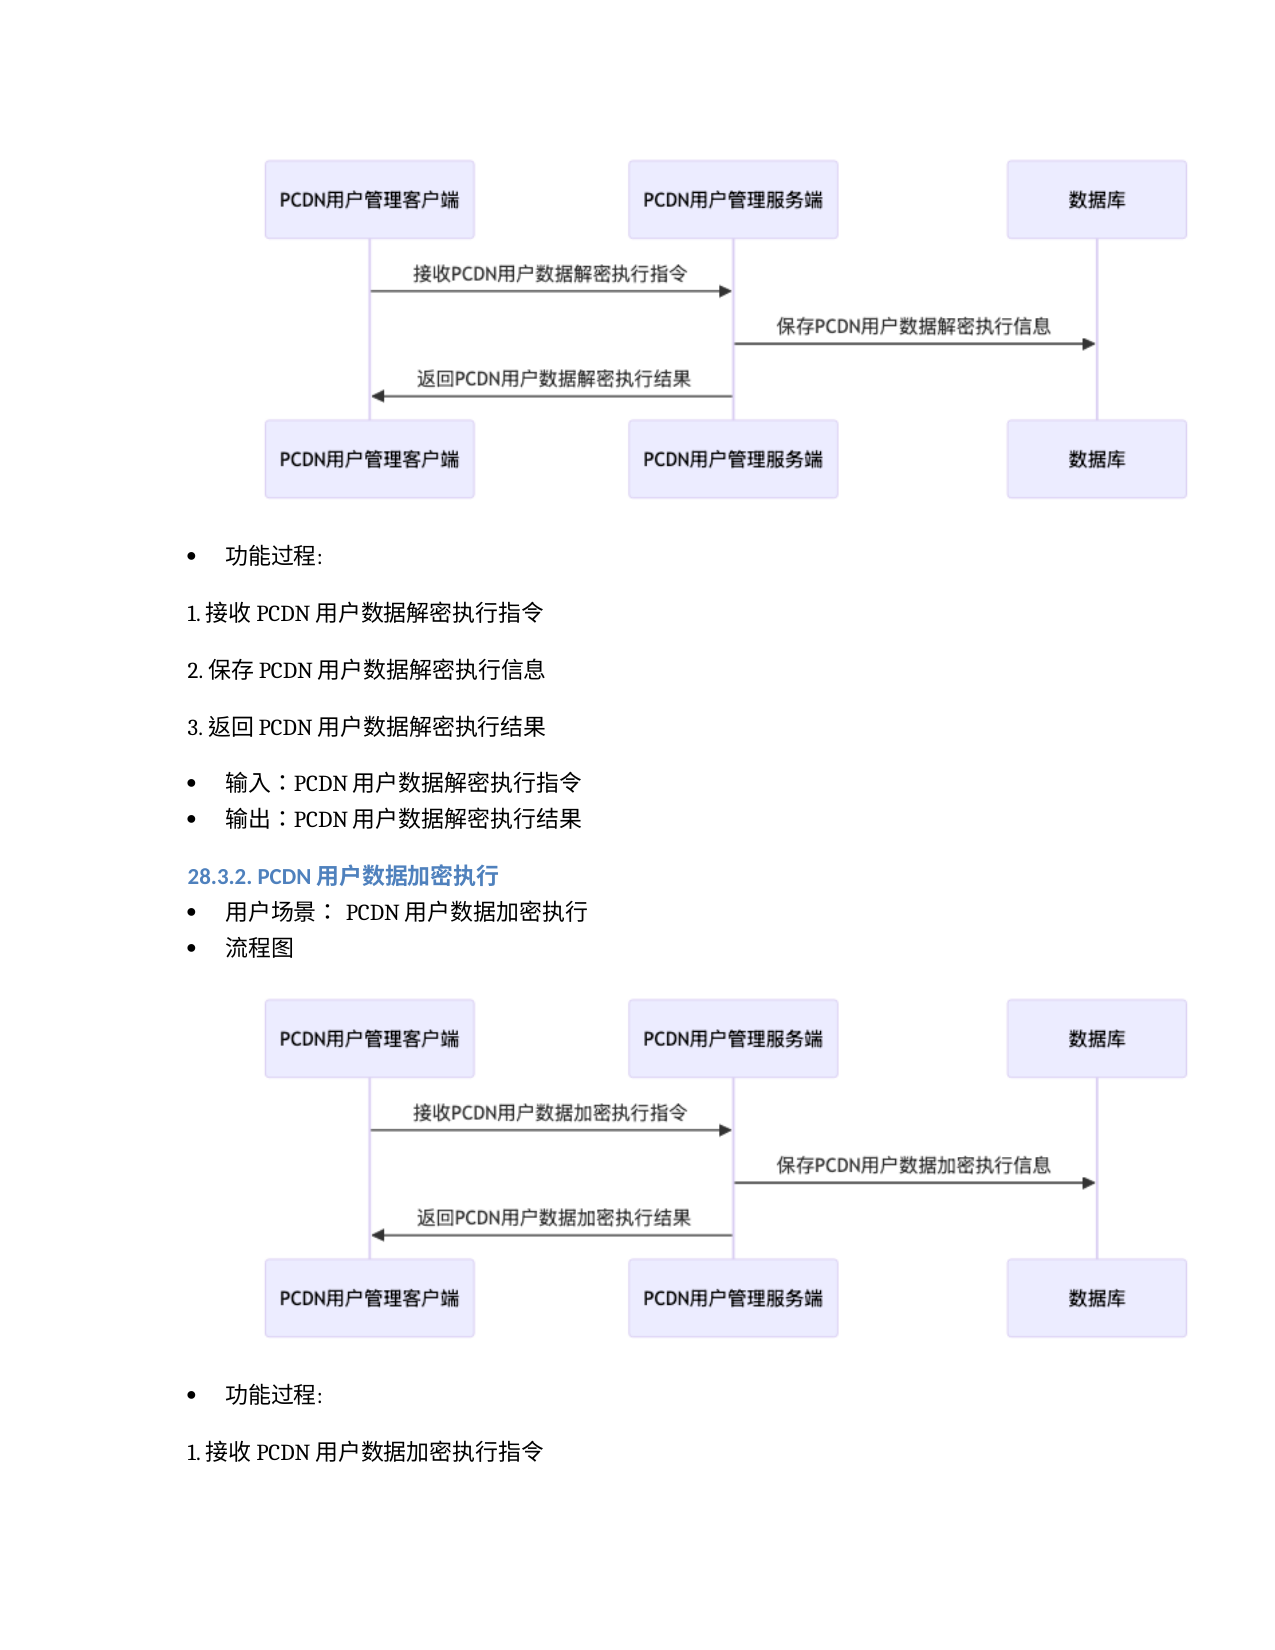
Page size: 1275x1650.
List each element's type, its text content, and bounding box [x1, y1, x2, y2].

text 2. 保存PCDN用户数据解密执行信息 [187, 654, 1087, 685]
list 流程图 [187, 932, 1087, 963]
text 3. 返回PCDN用户数据解密执行结果 [187, 711, 1087, 742]
list 功能过程: [187, 540, 1087, 572]
list 输出：PCDN用户数据解密执行结果 [187, 803, 1087, 834]
list 输入：PCDN用户数据解密执行指令 [187, 767, 1087, 799]
subtitle 28.3.2. PCDN用户数据加密执行 [187, 860, 1087, 891]
picture [206, 988, 1257, 1355]
text 1. 接收PCDN用户数据解密执行指令 [187, 597, 1087, 628]
picture [206, 150, 1257, 516]
list 功能过程: [187, 1379, 1087, 1410]
list 用户场景： PCDN用户数据加密执行 [187, 896, 1087, 927]
text 1. 接收PCDN用户数据加密执行指令 [187, 1436, 1087, 1467]
